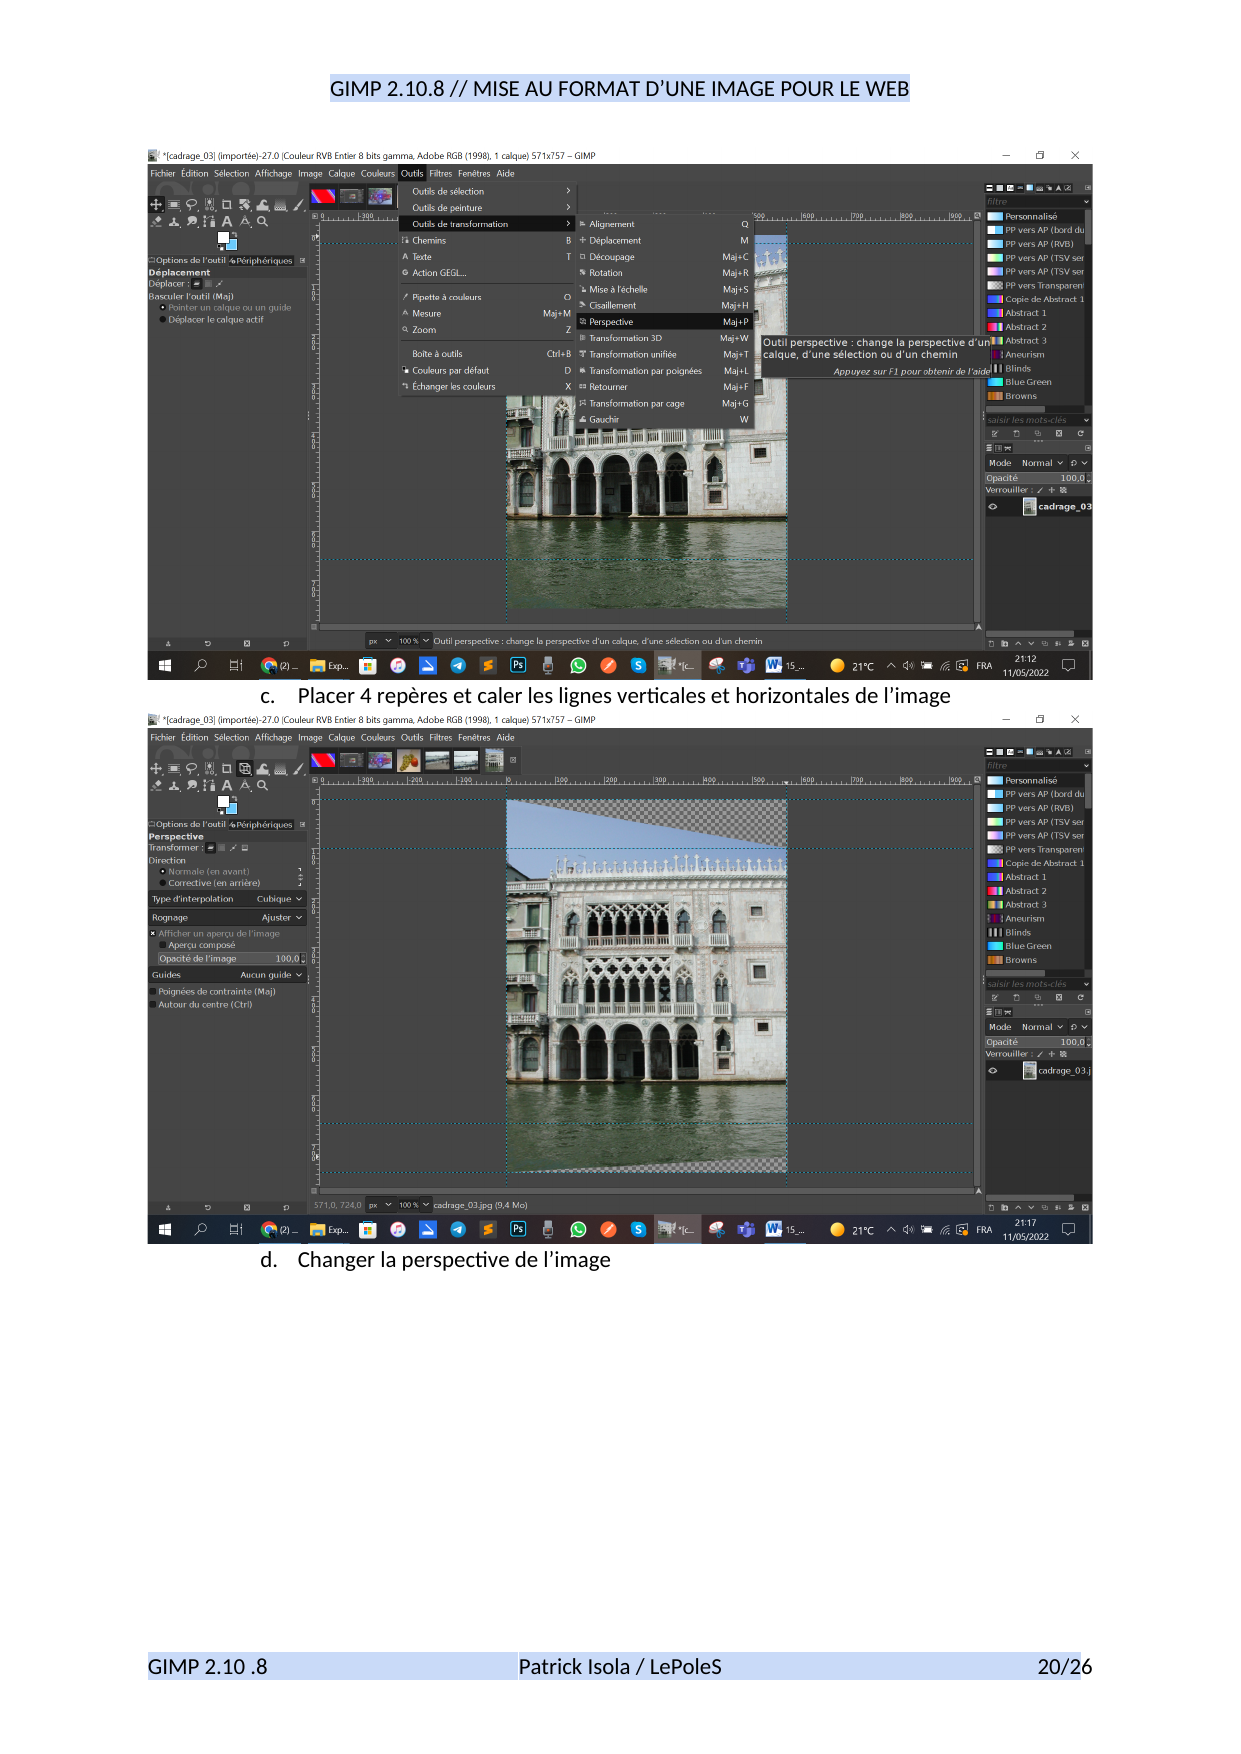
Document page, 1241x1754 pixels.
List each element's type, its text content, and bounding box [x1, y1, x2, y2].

list Changer la perspective de l’image [260, 1245, 1093, 1273]
picture [147, 147, 1093, 680]
list Placer 4 repères et caler les lignes verticales et horizontales de l’image [260, 681, 1093, 709]
picture [147, 711, 1093, 1244]
